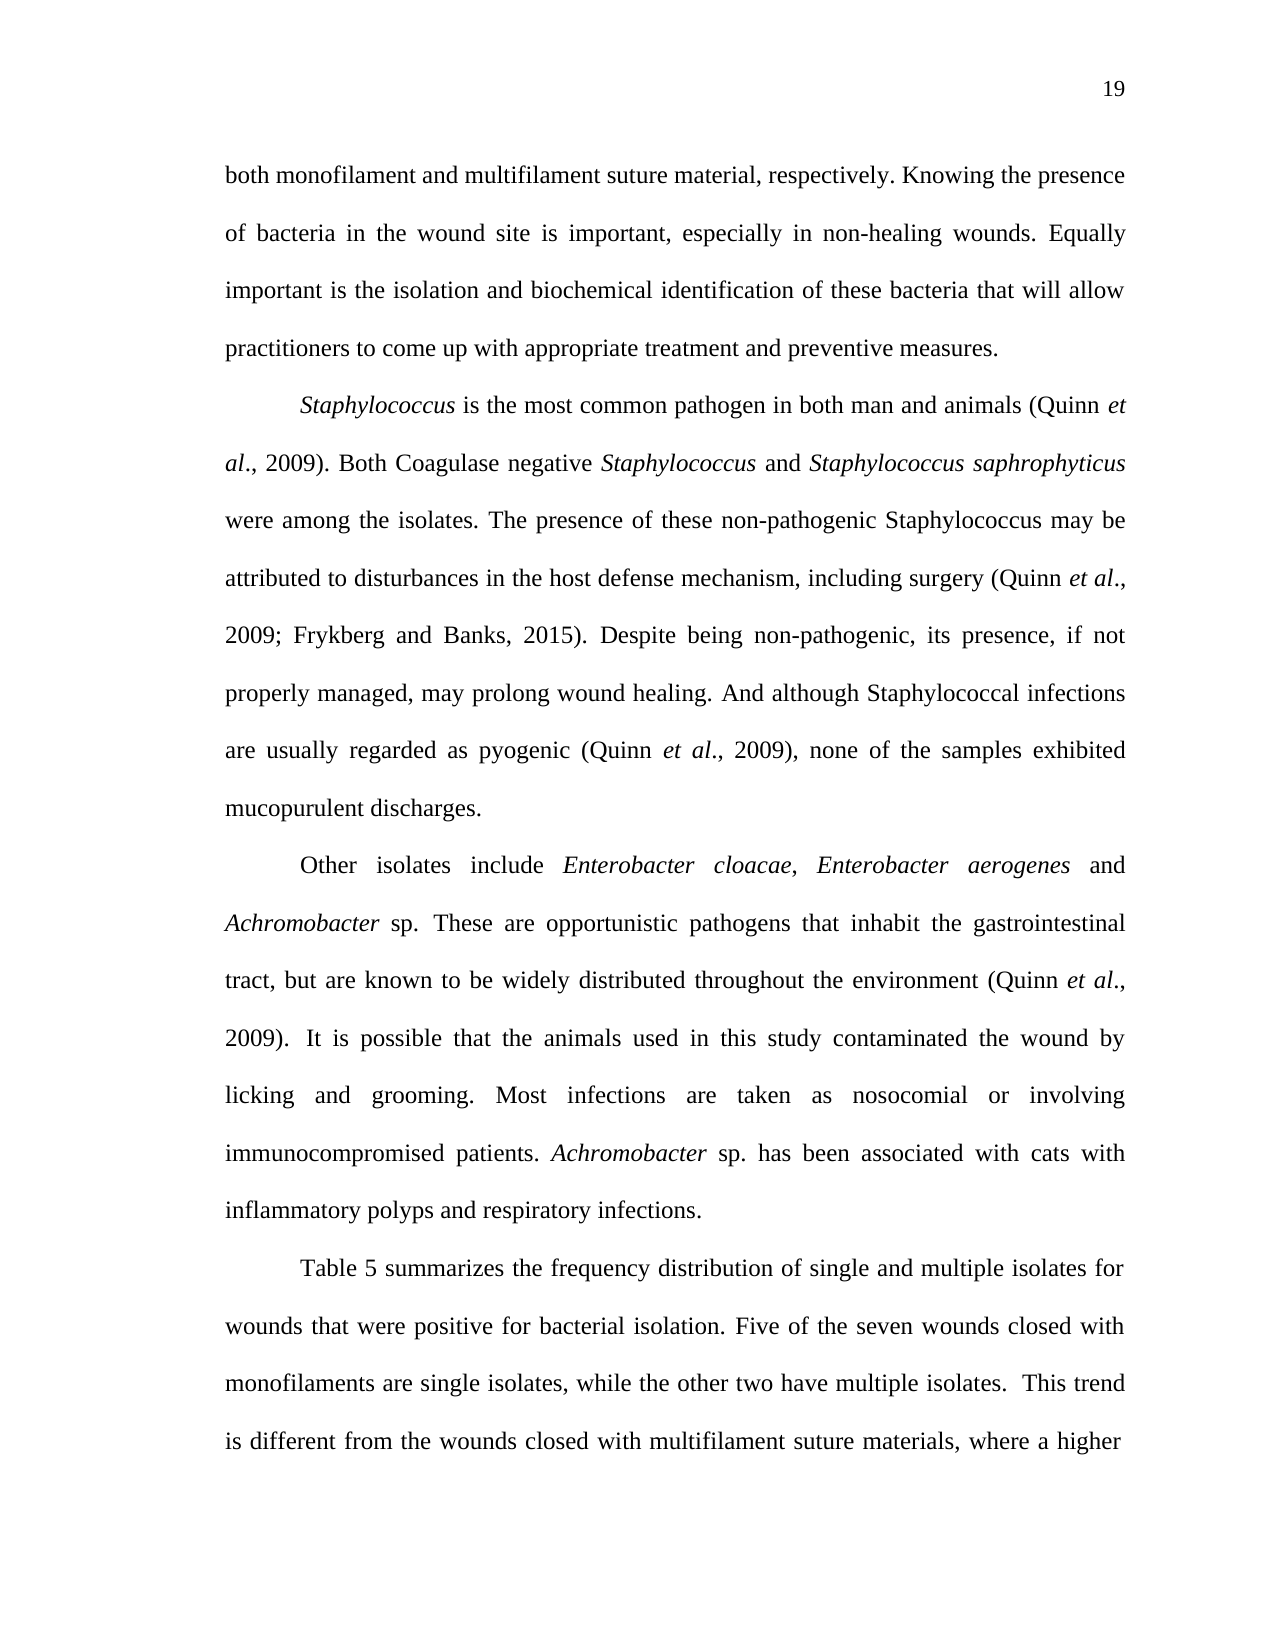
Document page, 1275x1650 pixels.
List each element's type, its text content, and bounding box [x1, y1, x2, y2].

text Other isolates include Enterobacter cloacae, Enterobacter aerogenes and Achromobacter sp. These are opportunistic pathogens that inhabit the gastrointestinal tract, but are known to be widely distributed throughout the environment (Quinn et al., 2009). It is possible that the animals used in this study contaminated the wound by licking and grooming. Most infections are taken as nosocomial or involving immunocompromised patients. Achromobacter sp. has been associated with cats with inflammatory polyps and respiratory infections. [225, 851, 1126, 1224]
text Table 5 summarizes the frequency distribution of single and multiple isolates for wounds that were positive for bacterial isolation. Five of the seven wounds closed with monofilaments are single isolates, while the other two have multiple isolates. This trend is different from the wounds closed with multifilament suture materials, where a higher [225, 1253, 1125, 1454]
text Staphylococcus is the most common pathogen in both man and animals (Quinn et al., 2009). Both Coagulase negative Staphylococcus and Staphylococcus saphrophyticus were among the isolates. The presence of these non-pathogenic Staphylococcus may be attributed to disturbances in the host defense mechanism, including surgery (Quinn et al., 2009; Frykberg and Banks, 2015). Despite being non-pathogenic, its presence, if not properly managed, may prolong wound healing. And although Staphylococcal infections are usually regarded as pyogenic (Quinn et al., 2009), none of the samples exhibited mucopurulent discharges. [225, 391, 1126, 822]
text both monofilament and multifilament suture material, respectively. Knowing the presence of bacteria in the wound site is important, especially in non-healing wounds. Equally important is the isolation and biochemical identification of these bacteria that will allow practitioners to come up with appropriate treatment and preventive measures. [225, 160, 1126, 362]
